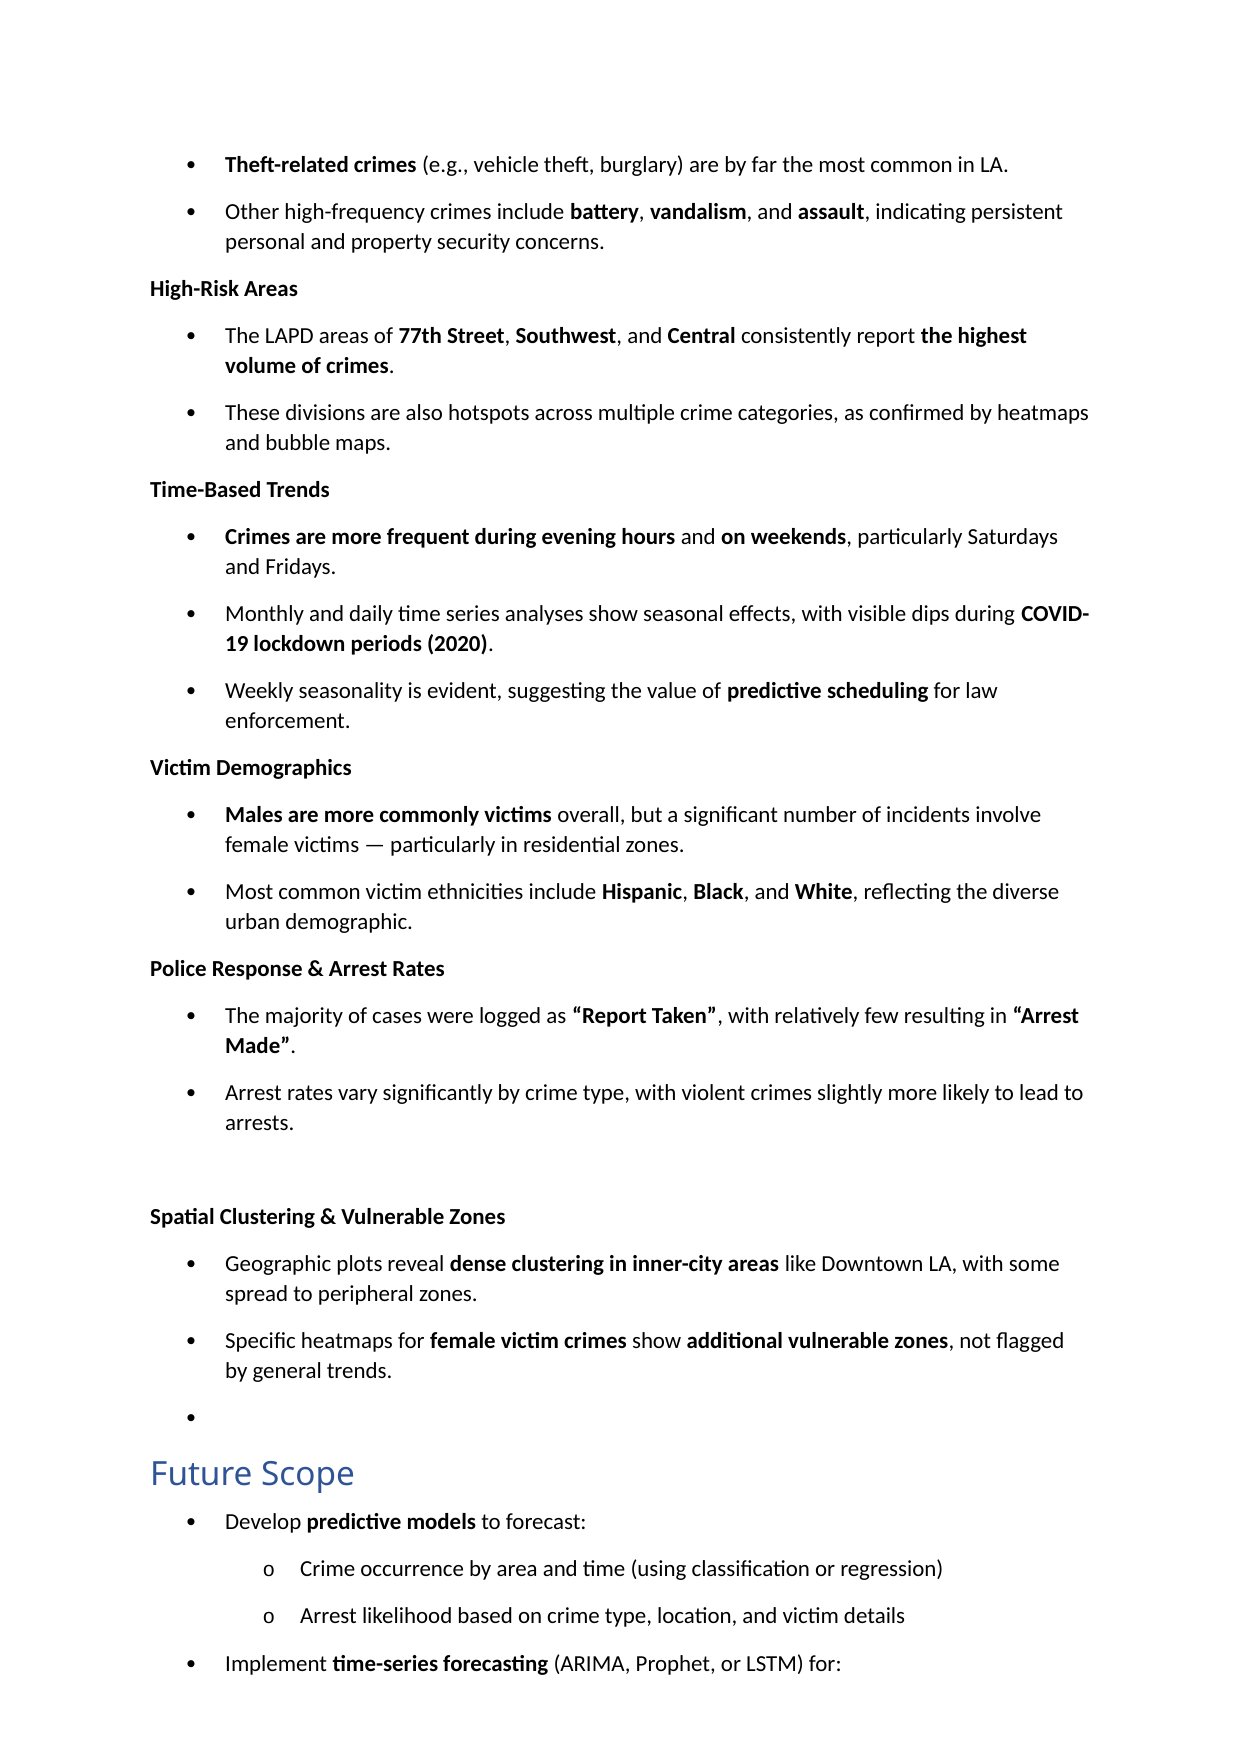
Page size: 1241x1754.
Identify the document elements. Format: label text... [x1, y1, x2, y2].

list Arrest rates vary significantly by crime type, with violent crimes slightly more likely to lead to arrests. [187, 1078, 1090, 1136]
text Victim Demographics [150, 753, 1090, 781]
text Police Response & Arrest Rates [150, 954, 1090, 982]
list Crimes are more frequent during evening hours and on weekends, particularly Saturdays and Fridays. [187, 522, 1090, 580]
list Monthly and daily time series analyses show seasonal effects, with visible dips during COVID-19 lockdown periods (2020). [187, 599, 1090, 657]
text Spatial Clustering & Vulnerable Zones [150, 1202, 1090, 1230]
list Specific heatmaps for female victim crimes show additional vulnerable zones, not flagged by general trends. [187, 1326, 1090, 1384]
list Crime occurrence by area and time (using classification or regression) [262, 1554, 1090, 1583]
list Most common victim ethnicities include Hispanic, Black, and White, reflecting the diverse urban demographic. [187, 877, 1090, 935]
list The majority of cases were logged as “Report Taken”, with relatively few resulting in “Arrest Made”. [187, 1001, 1090, 1059]
list These divisions are also hotspots across multiple crime categories, as confirmed by heatmaps and bubble maps. [187, 398, 1090, 456]
list Implement time-series forecasting (ARIMA, Prophet, or LSTM) for: [187, 1649, 1090, 1677]
list Theft-related crimes (e.g., vehicle theft, burglary) are by far the most common in LA. [187, 150, 1090, 178]
text Time-Based Trends [150, 475, 1090, 503]
list Weekly seasonality is evident, suggesting the value of predictive scheduling for law enforcement. [187, 676, 1090, 734]
subtitle Future Scope [150, 1450, 1090, 1495]
list Other high-frequency crimes include battery, vandalism, and assault, indicating persistent personal and property security concerns. [187, 197, 1090, 255]
list The LAPD areas of 77th Street, Southwest, and Central consistently report the highest volume of crimes. [187, 321, 1090, 379]
list Geographic plots reveal dense clustering in inner-city areas like Downtown LA, with some spread to peripheral zones. [187, 1249, 1090, 1307]
text High-Risk Areas [150, 274, 1090, 302]
list Males are more commonly victims overall, but a significant number of incidents involve female victims — particularly in residential zones. [187, 800, 1090, 858]
list Develop predictive models to forecast: [187, 1507, 1090, 1535]
list Arrest likelihood based on crime type, location, and victim details [262, 1602, 1090, 1630]
